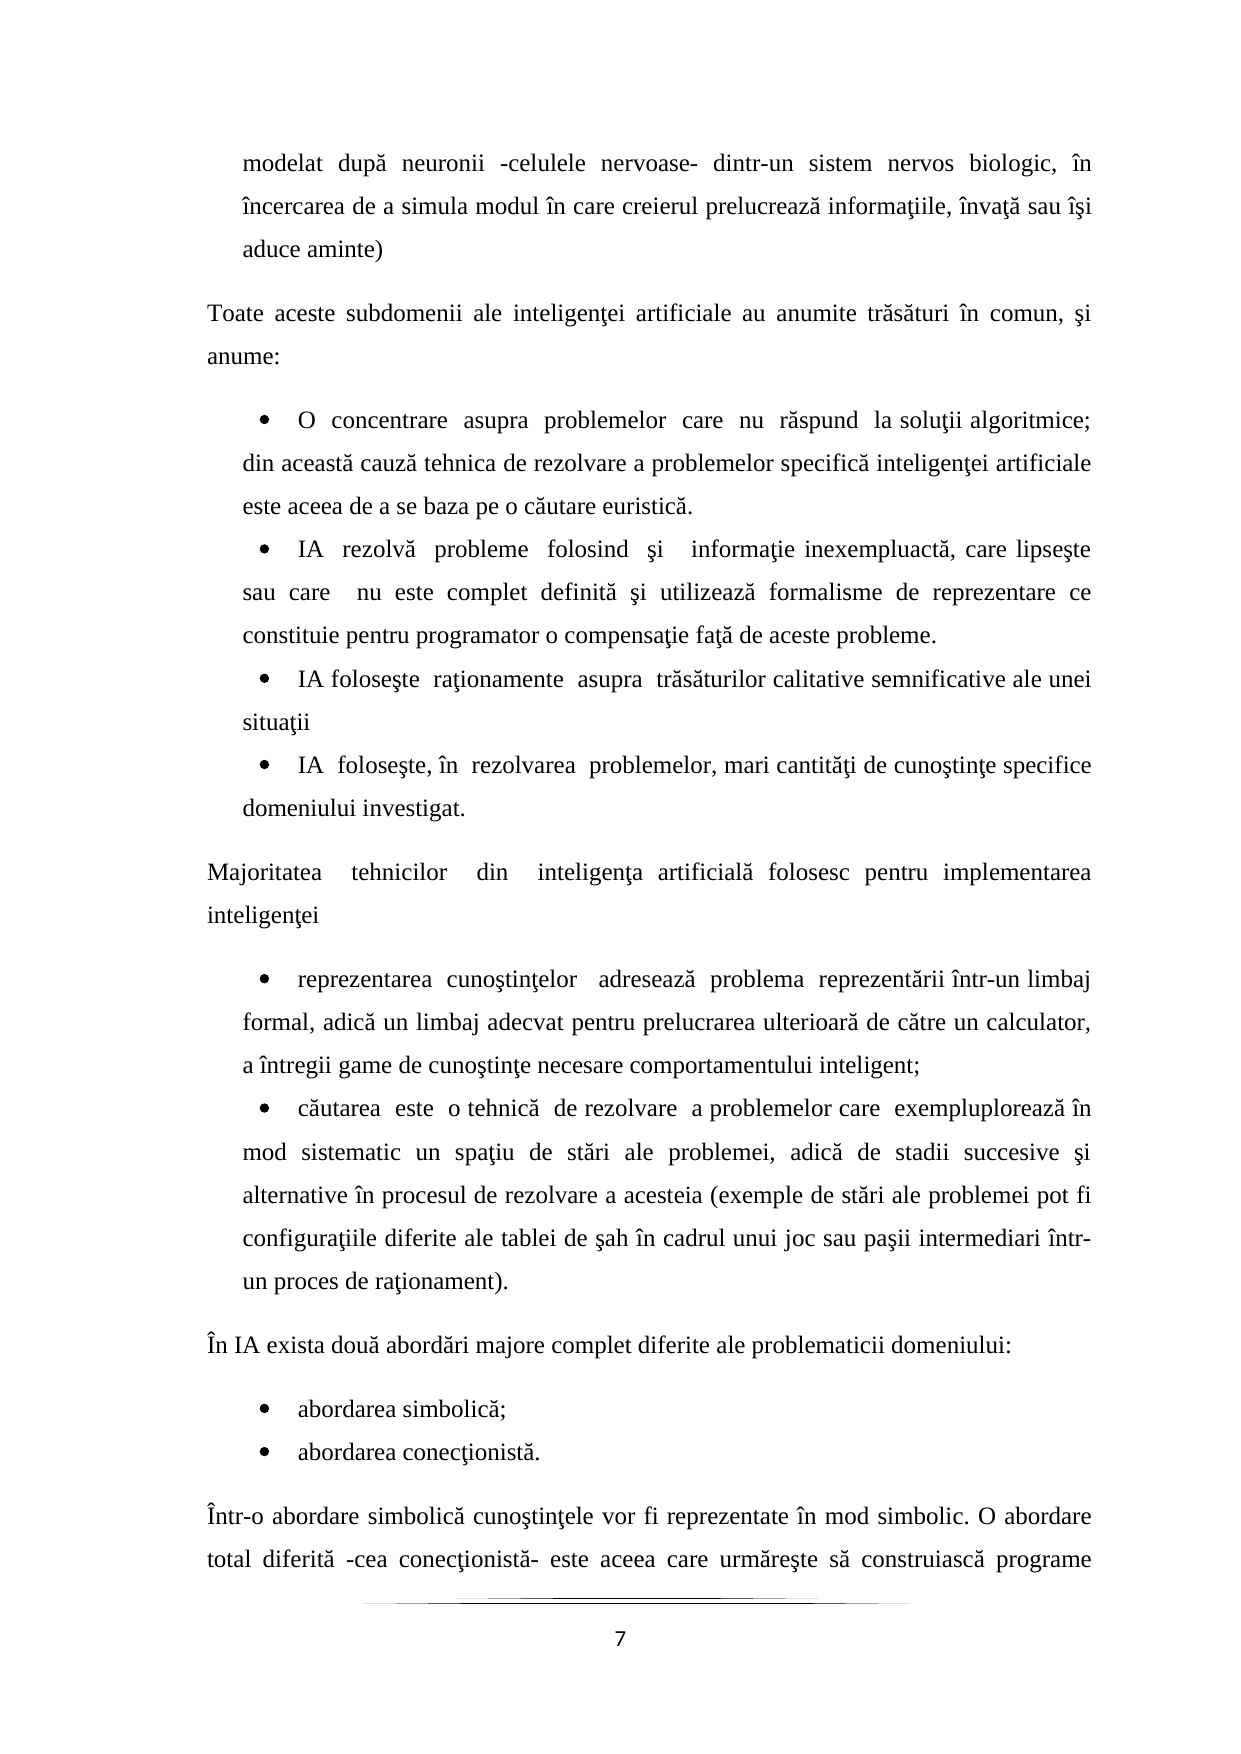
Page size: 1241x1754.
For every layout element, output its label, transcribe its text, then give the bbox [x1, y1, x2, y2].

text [207, 1501, 1092, 1573]
list abordarea conecţionistă. [242, 1437, 1092, 1466]
text În IA exista două abordări majore complet diferite ale problematicii domeniului: [207, 1330, 1092, 1359]
list IA foloseşte, în rezolvarea problemelor, mari cantităţi de cunoştinţe specifice domeniului investigat. [242, 750, 1092, 822]
list căutarea este o tehnică de rezolvare a problemelor care exempluplorează în mod sistematic un spaţiu de stări ale problemei, adică de stadii succesive şi alternative în procesul de rezolvare a acesteia (exemple de stări ale problemei pot fi configuraţiile diferite ale tablei de şah în cadrul unui joc sau paşii intermediari într-un proces de raţionament). [242, 1093, 1092, 1295]
list O concentrare asupra problemelor care nu răspund la soluţii algoritmice; din această cauză tehnica de rezolvare a problemelor specifică inteligenţei artificiale este aceea de a se baza pe o căutare euristică. [242, 405, 1092, 520]
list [242, 148, 1092, 263]
list reprezentarea cunoştinţelor adresează problema reprezentării într-un limbaj formal, adică un limbaj adecvat pentru prelucrarea ulterioară de către un calculator, a întregii game de cunoştinţe necesare comportamentului inteligent; [242, 964, 1092, 1079]
list abordarea simbolică; [242, 1394, 1092, 1423]
list IA rezolvă probleme folosind şi informaţie inexempluactă, care lipseşte sau care nu este complet definită şi utilizează formalisme de reprezentare ce constituie pentru programator o compensaţie faţă de aceste probleme. [242, 534, 1092, 649]
list IA foloseşte raţionamente asupra trăsăturilor calitative semnificative ale unei situaţii [242, 664, 1092, 736]
text Toate aceste subdomenii ale inteligenţei artificiale au anumite trăsături în comun, şi anume: [207, 298, 1092, 370]
text Majoritatea tehnicilor din inteligenţa artificială folosesc pentru implementarea inteligenţei [207, 857, 1092, 929]
